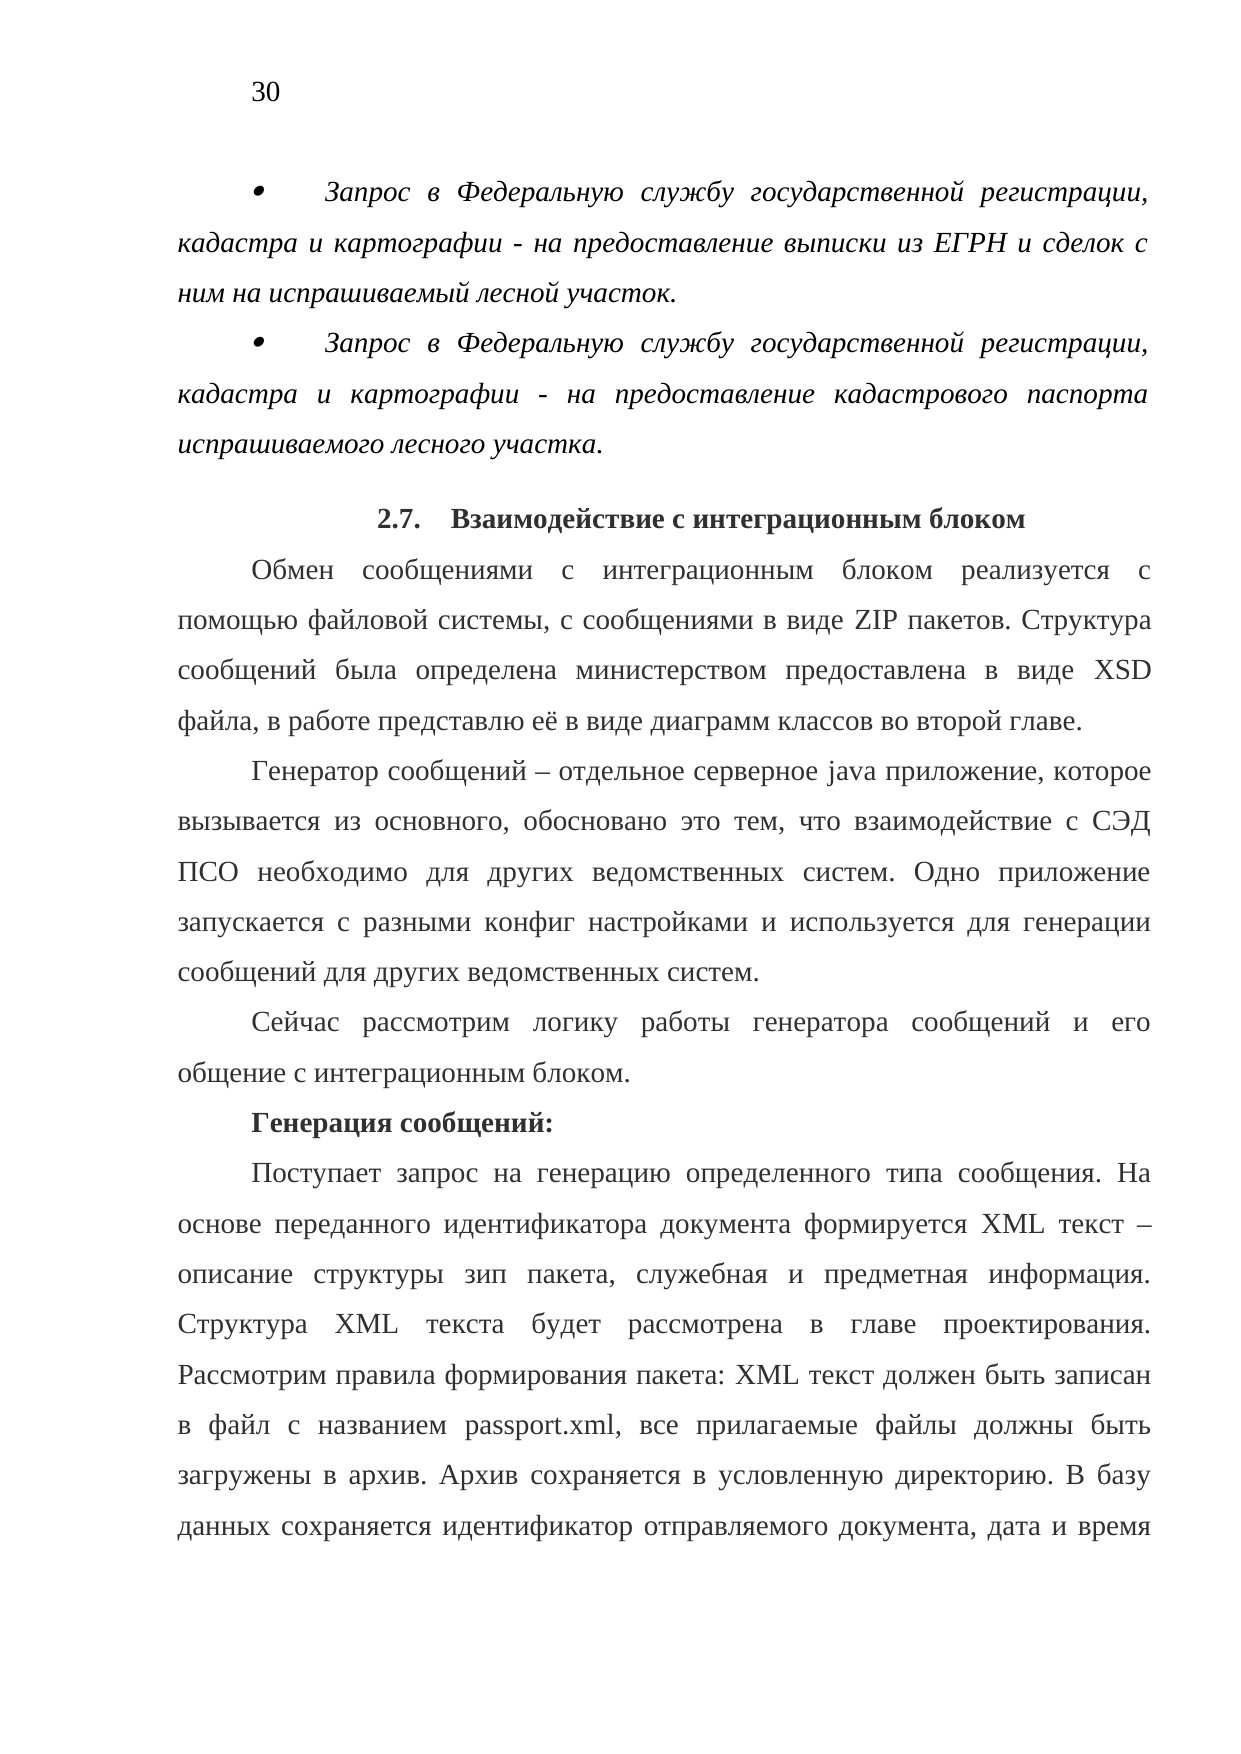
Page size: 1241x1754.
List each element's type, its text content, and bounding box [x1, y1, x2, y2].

list Запрос в Федеральную службу государственной регистрации, кадастра и картографии - на предоставление кадастрового паспорта испрашиваемого лесного участка. [177, 325, 1152, 460]
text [177, 1156, 1152, 1541]
text Сейчас рассмотрим логику работы генератора сообщений и его общение с интеграционным блоком. [177, 1004, 1152, 1088]
text Обмен сообщениями с интеграционным блоком реализуется с помощью файловой системы, с сообщениями в виде ZIP пакетов. Структура сообщений была определена министерством предоставлена в виде XSD файла, в работе представлю её в виде диаграмм классов во второй главе. [177, 552, 1152, 736]
list Запрос в Федеральную службу государственной регистрации, кадастра и картографии - на предоставление выписки из ЕГРН и сделок с ним на испрашиваемый лесной участок. [177, 174, 1152, 309]
text Генерация сообщений: [177, 1105, 1152, 1139]
list Взаимодействие с интеграционным блоком [177, 501, 1152, 535]
text Генератор сообщений – отдельное серверное java приложение, которое вызывается из основного, обосновано это тем, что взаимодействие с СЭД ПСО необходимо для других ведомственных систем. Одно приложение запускается с разными конфиг настройками и используется для генерации сообщений для других ведомственных систем. [177, 753, 1152, 988]
